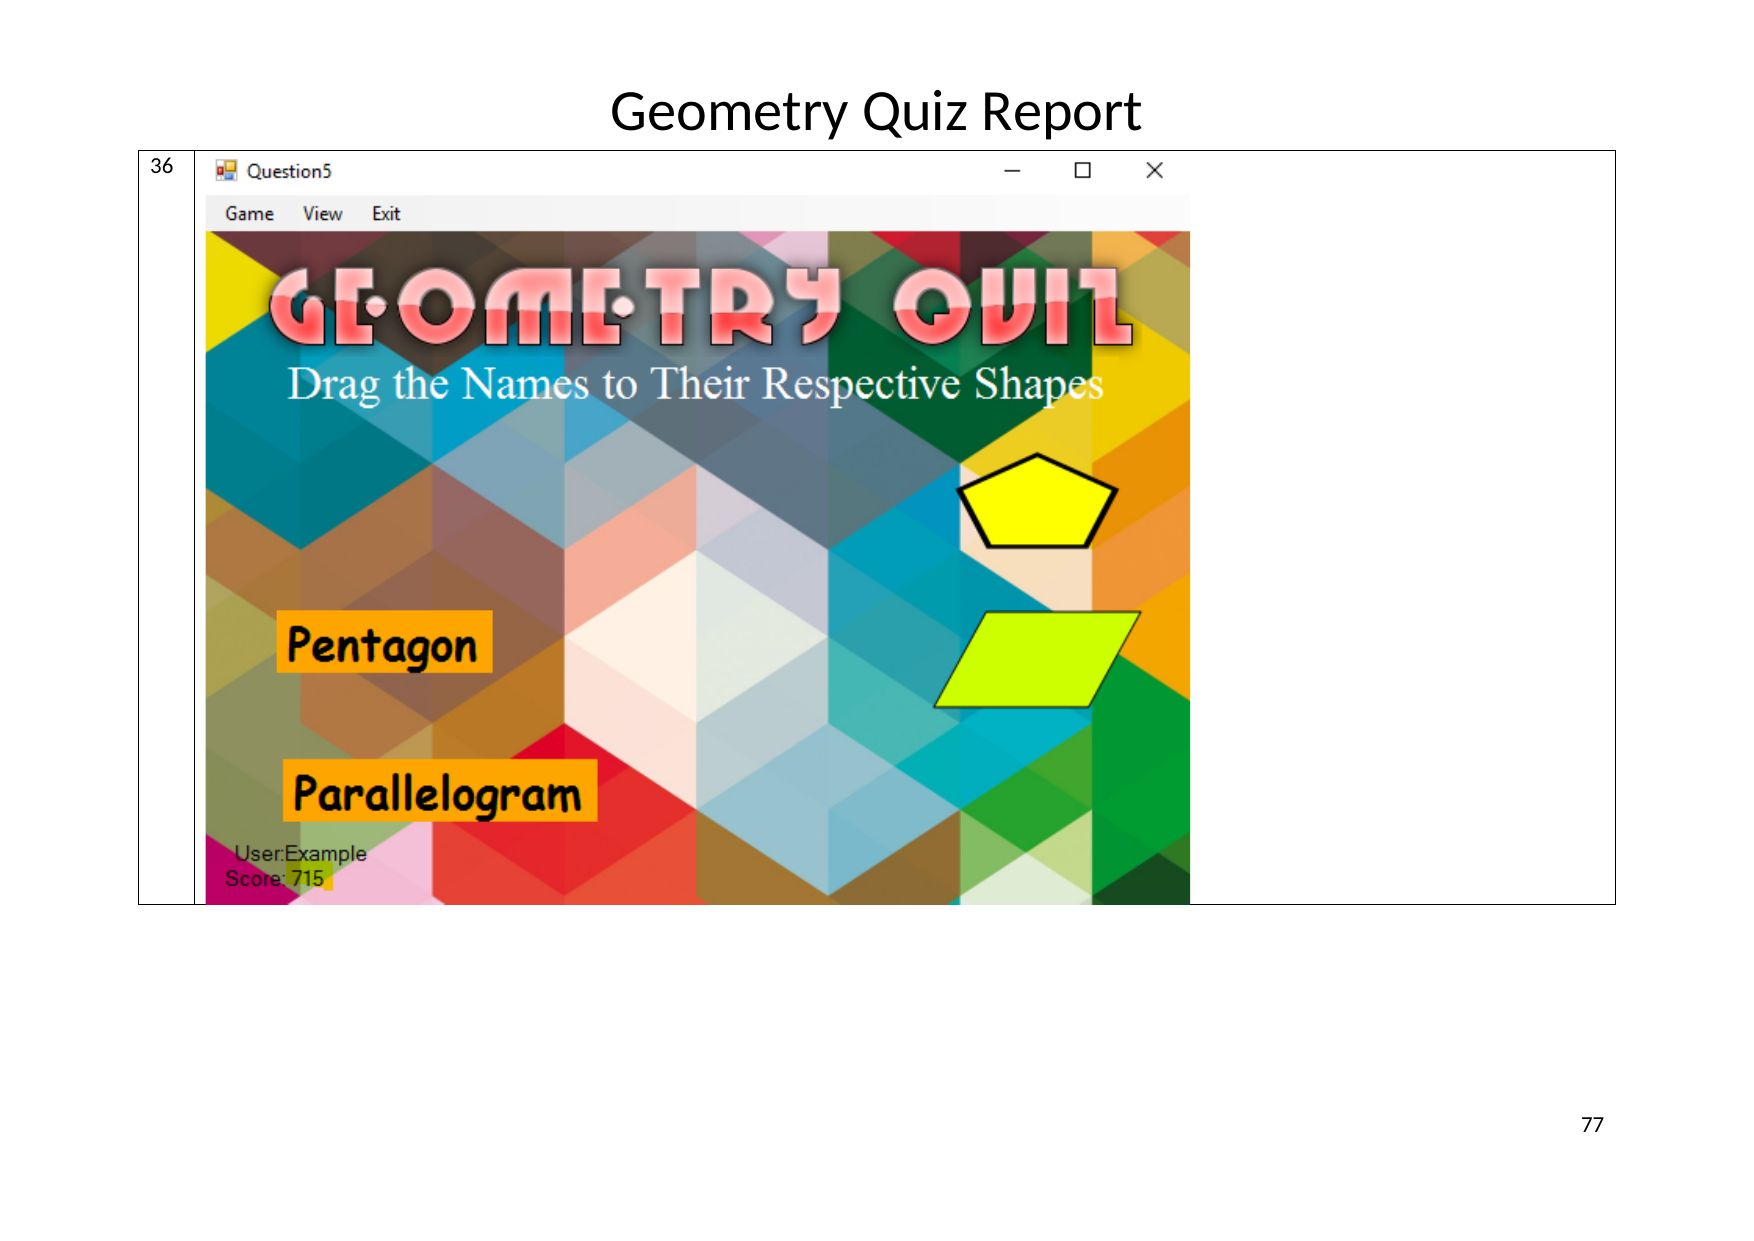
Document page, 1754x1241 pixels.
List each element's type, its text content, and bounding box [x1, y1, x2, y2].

table_cell [195, 151, 205, 904]
table_cell [1191, 151, 1615, 904]
table_cell 36 [139, 151, 194, 904]
picture [205, 151, 1191, 905]
